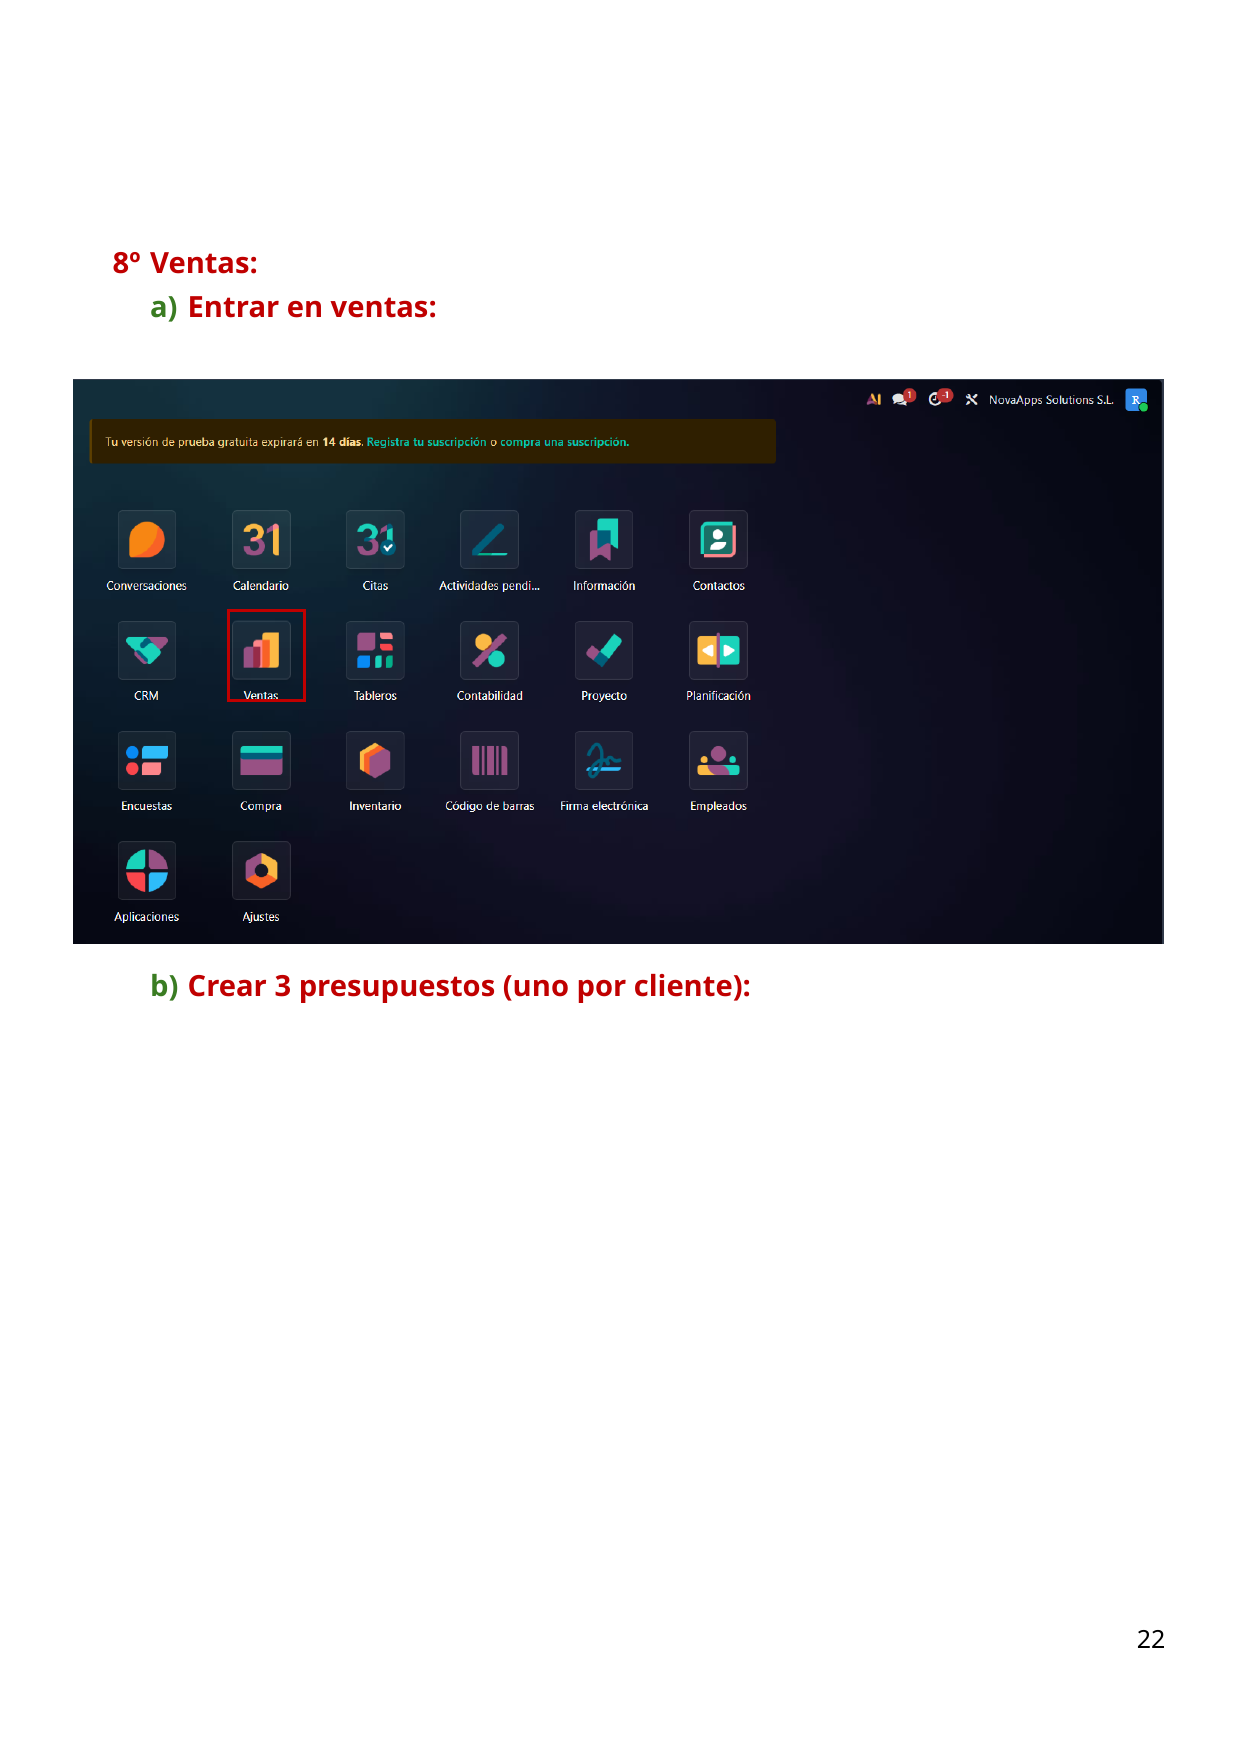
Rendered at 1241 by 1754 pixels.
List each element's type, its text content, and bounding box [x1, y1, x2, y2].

picture [73, 379, 1164, 944]
subtitle Ventas: [112, 242, 1165, 282]
subtitle Entrar en ventas: [150, 282, 1165, 328]
